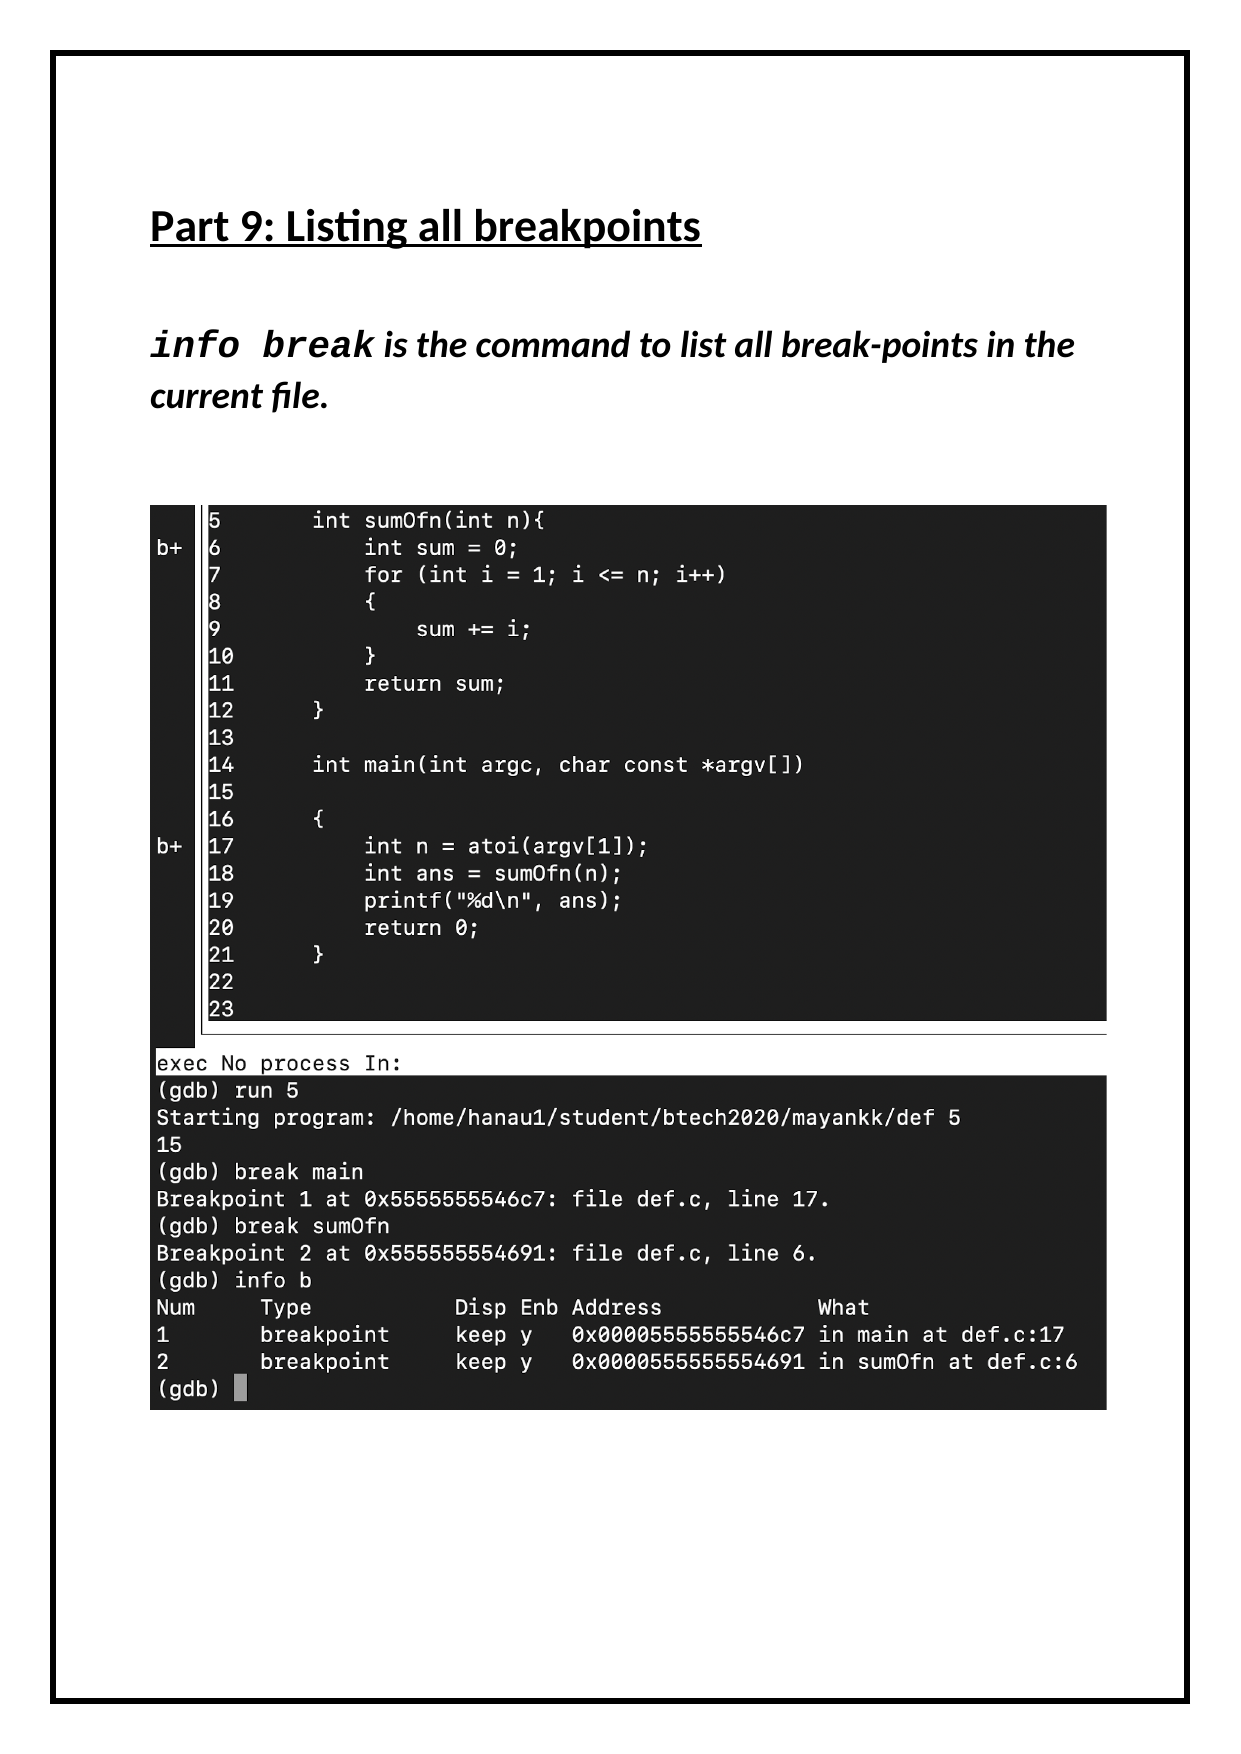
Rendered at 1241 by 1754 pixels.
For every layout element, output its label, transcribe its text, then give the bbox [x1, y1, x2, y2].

text info break is the command to list all break-points in the current file. [150, 321, 1090, 418]
picture [150, 505, 1107, 1410]
text Part 9: Listing all breakpoints [150, 197, 1090, 253]
